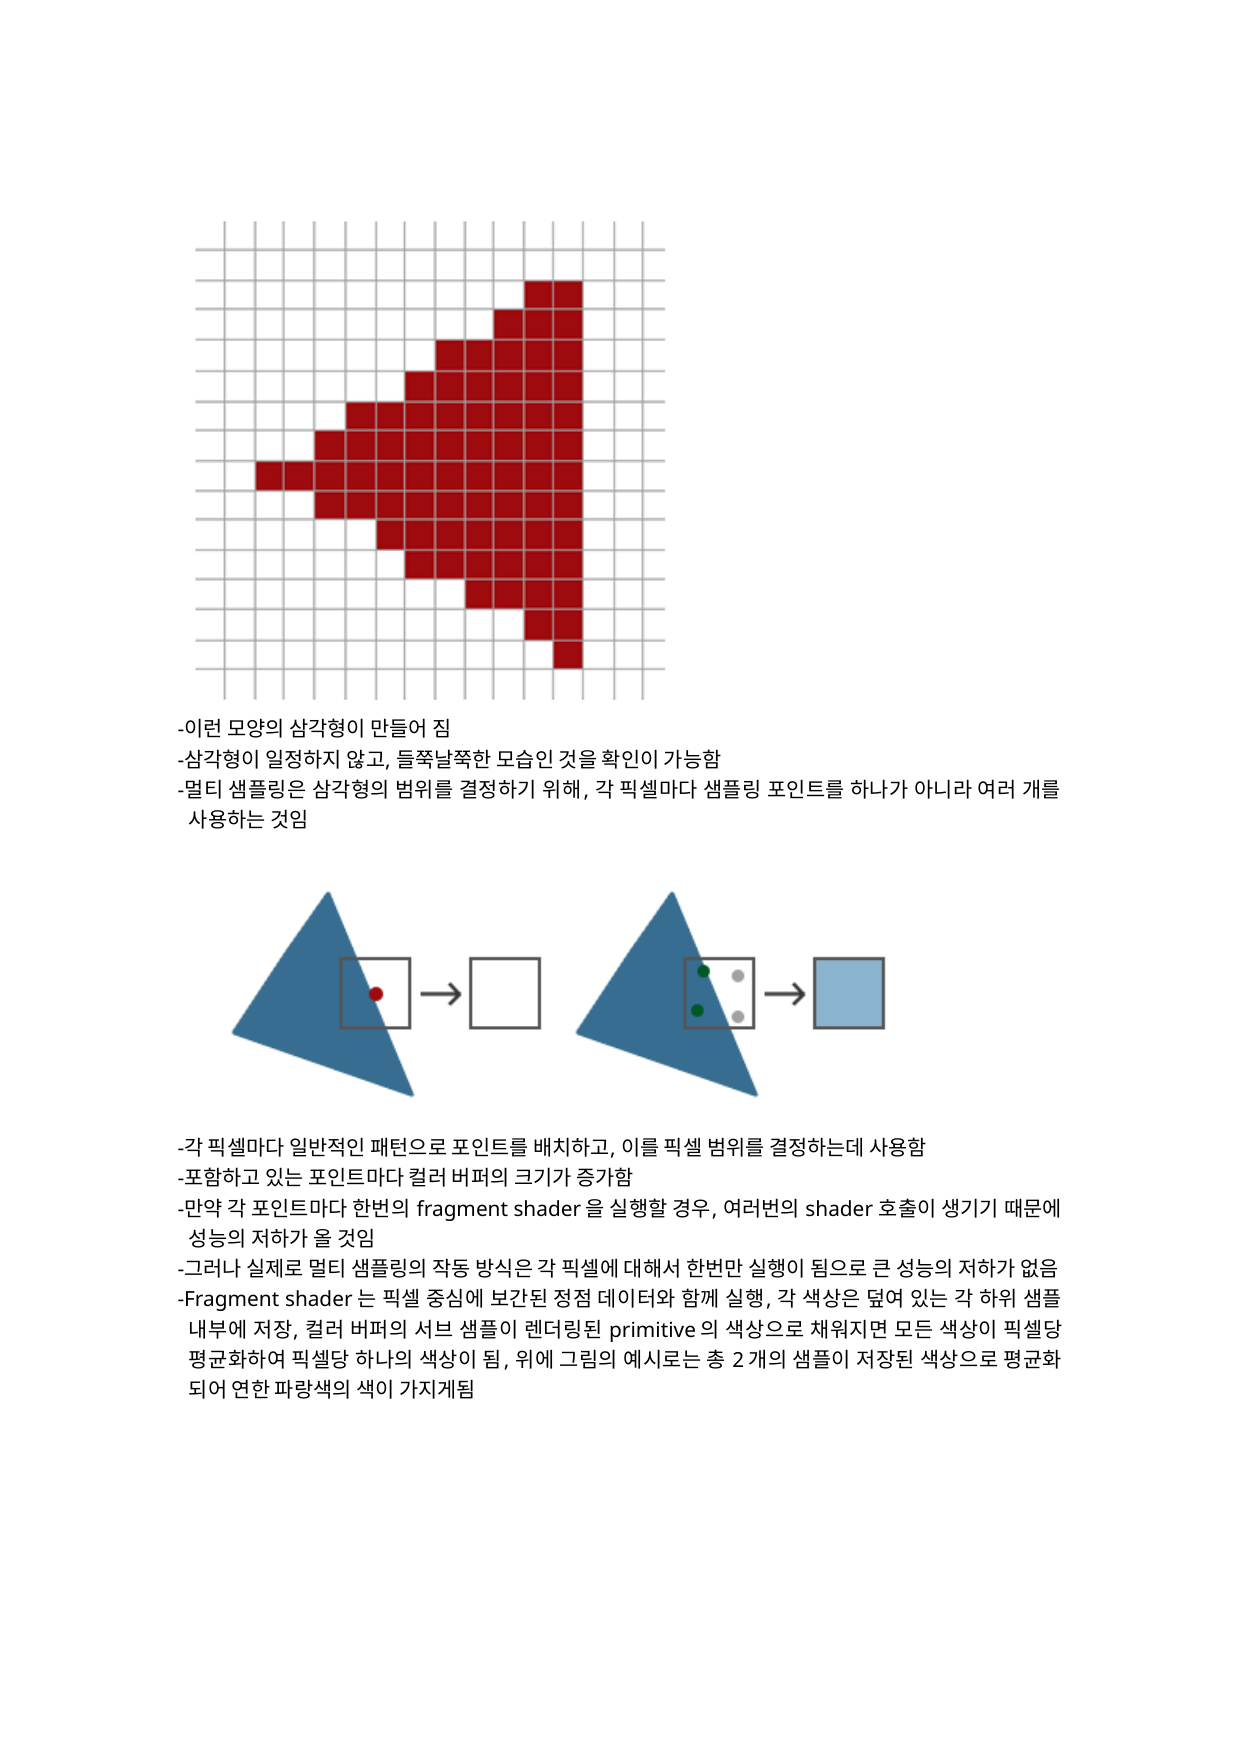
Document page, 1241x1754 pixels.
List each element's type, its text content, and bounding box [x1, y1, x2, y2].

text -포함하고 있는 포인트마다 컬러 버퍼의 크기가 증가함 [177, 1161, 1063, 1192]
picture [177, 206, 681, 711]
text -멀티 샘플링은 삼각형의 범위를 결정하기 위해, 각 픽셀마다 샘플링 포인트를 하나가 아니라 여러 개를 사용하는 것임 [177, 773, 1063, 834]
picture [177, 833, 965, 1132]
text -만약 각 포인트마다 한번의 fragment shader을 실행할 경우, 여러번의 shader 호출이 생기기 때문에 성능의 저하가 올 것임 [177, 1192, 1063, 1252]
text -삼각형이 일정하지 않고, 들쭉날쭉한 모습인 것을 확인이 가능함 [177, 743, 1063, 773]
text -그러나 실제로 멀티 샘플링의 작동 방식은 각 픽셀에 대해서 한번만 실행이 됨으로 큰 성능의 저하가 없음 [177, 1252, 1063, 1283]
text -Fragment shader는 픽셀 중심에 보간된 정점 데이터와 함께 실행, 각 색상은 덮여 있는 각 하위 샘플 내부에 저장, 컬러 버퍼의 서브 샘플이 렌더링된 primitive의 색상으로 채워지면 모든 색상이 픽셀당 평균화하여 픽셀당 하나의 색상이 됨, 위에 그림의 예시로는 총 2개의 샘플이 저장된 색상으로 평균화 되어 연한 파랑색의 색이 가지게됨 [177, 1283, 1063, 1404]
